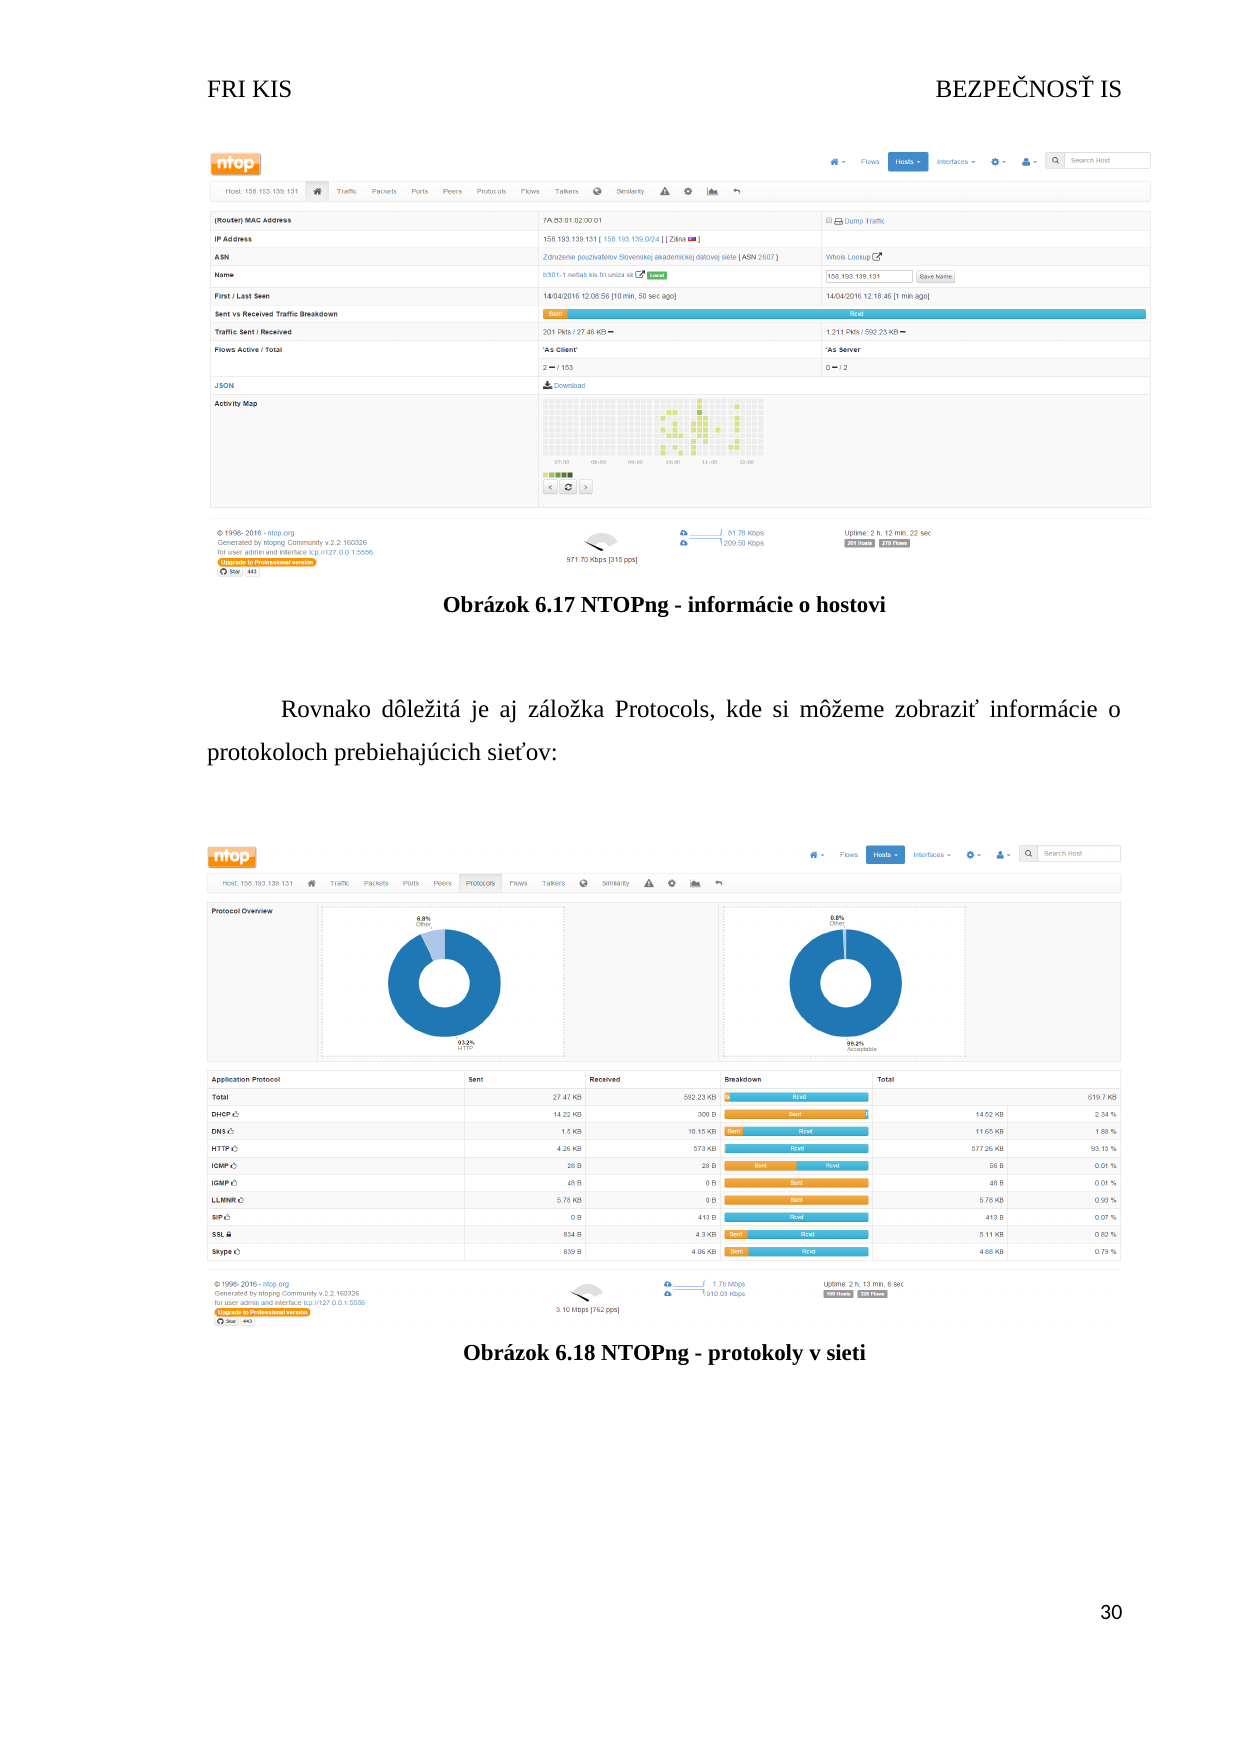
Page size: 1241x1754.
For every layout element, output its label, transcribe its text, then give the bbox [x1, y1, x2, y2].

picture [206, 843, 1123, 1327]
text Rovnako dôležitá je aj záložka Protocols, kde si môžeme zobraziť informácie o protokoloch prebiehajúcich sieťov: [207, 694, 1122, 766]
picture [206, 147, 1153, 579]
